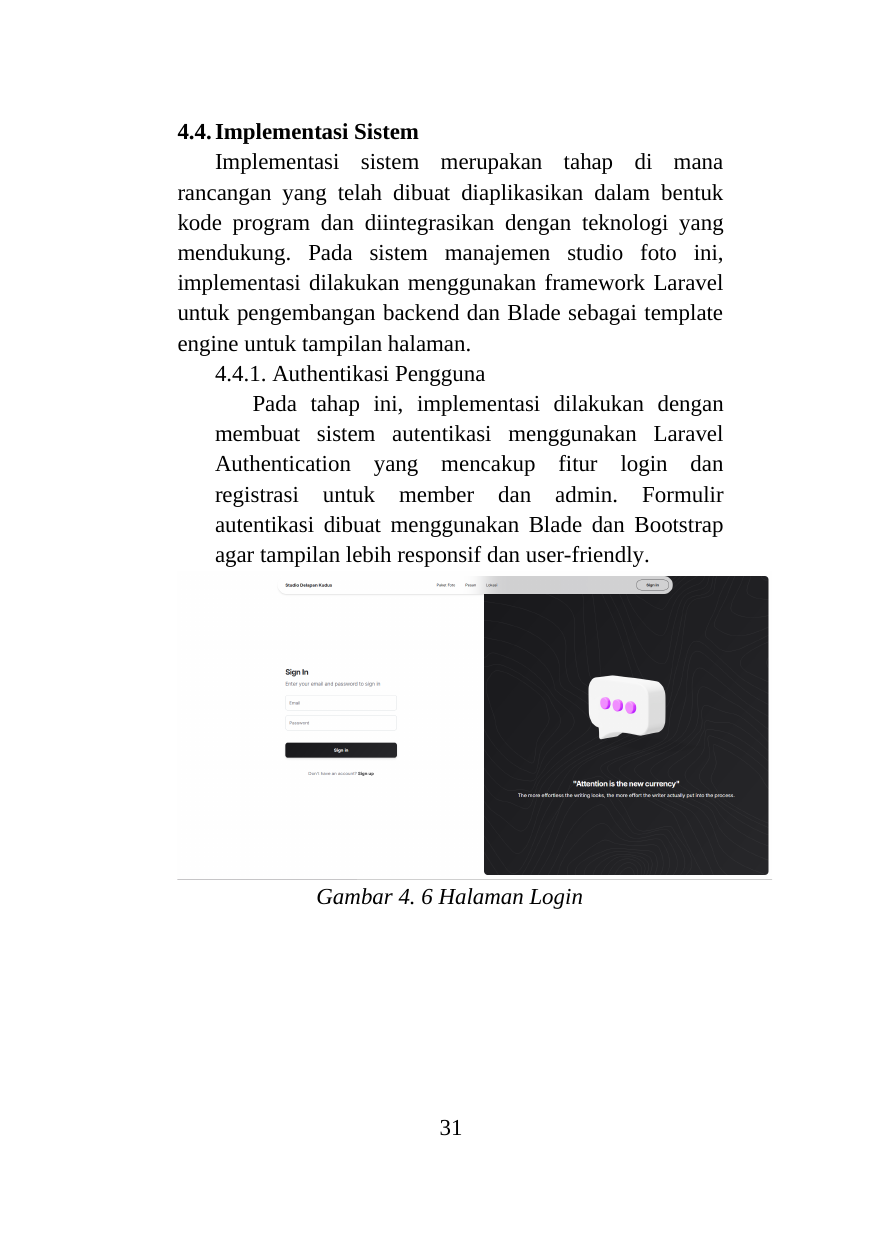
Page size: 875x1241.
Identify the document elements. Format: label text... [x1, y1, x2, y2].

text Gambar 4. 6 Halaman Login [177, 883, 724, 909]
list Authentikasi Pengguna [215, 360, 724, 386]
text Pada tahap ini, implementasi dilakukan dengan membuat sistem autentikasi menggunakan Laravel Authentication yang mencakup fitur login dan registrasi untuk member dan admin. Formulir autentikasi dibuat menggunakan Blade dan Bootstrap agar tampilan lebih responsif dan user-friendly. [215, 390, 724, 567]
text Implementasi sistem merupakan tahap di mana rancangan yang telah dibuat diaplikasikan dalam bentuk kode program dan diintegrasikan dengan teknologi yang mendukung. Pada sistem manajemen studio foto ini, implementasi dilakukan menggunakan framework Laravel untuk pengembangan backend dan Blade sebagai template engine untuk tampilan halaman. [177, 148, 724, 356]
picture [177, 571, 773, 880]
subtitle Implementasi Sistem [177, 118, 724, 144]
